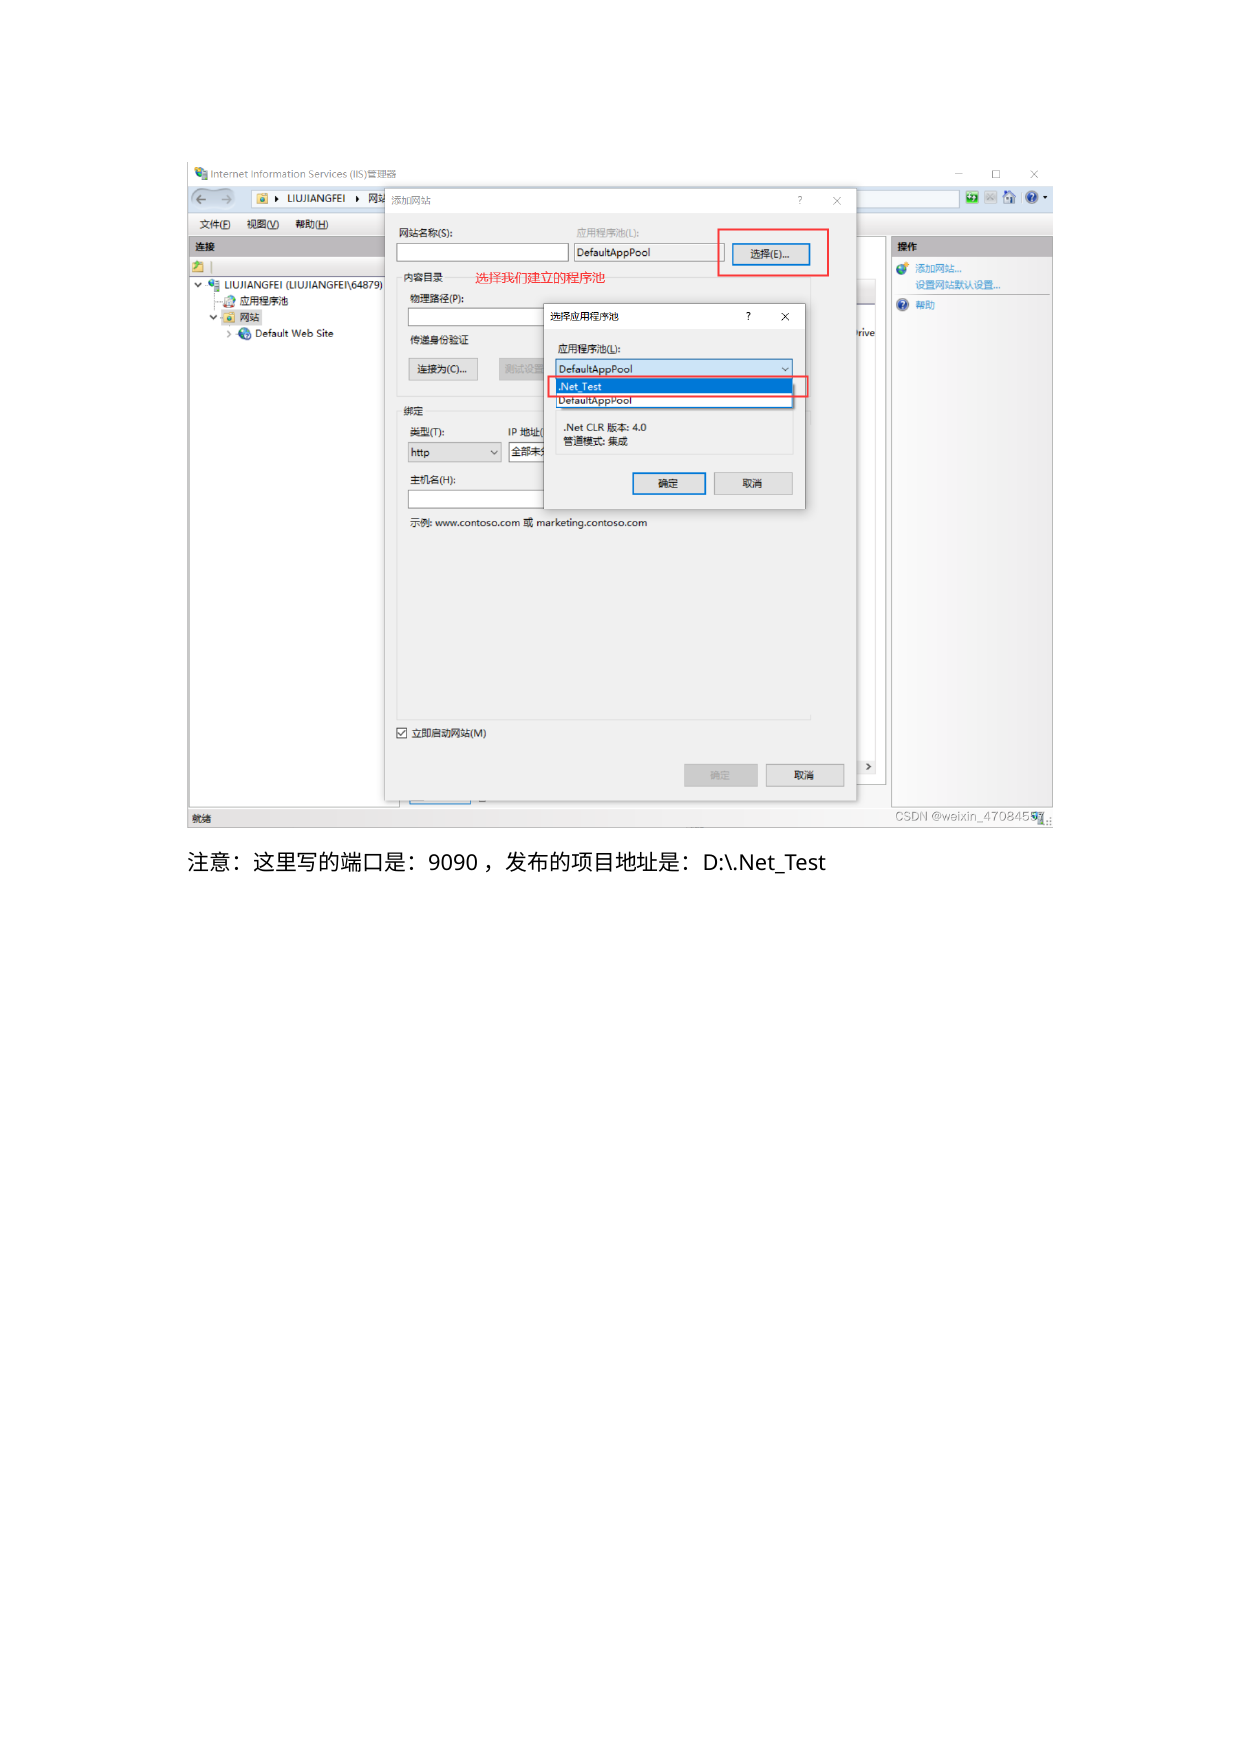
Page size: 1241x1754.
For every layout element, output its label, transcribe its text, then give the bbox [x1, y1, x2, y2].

picture [187, 162, 1053, 828]
text 注意：这里写的端口是：9090 ，发布的项目地址是：D:\.Net_Test [187, 844, 1053, 877]
